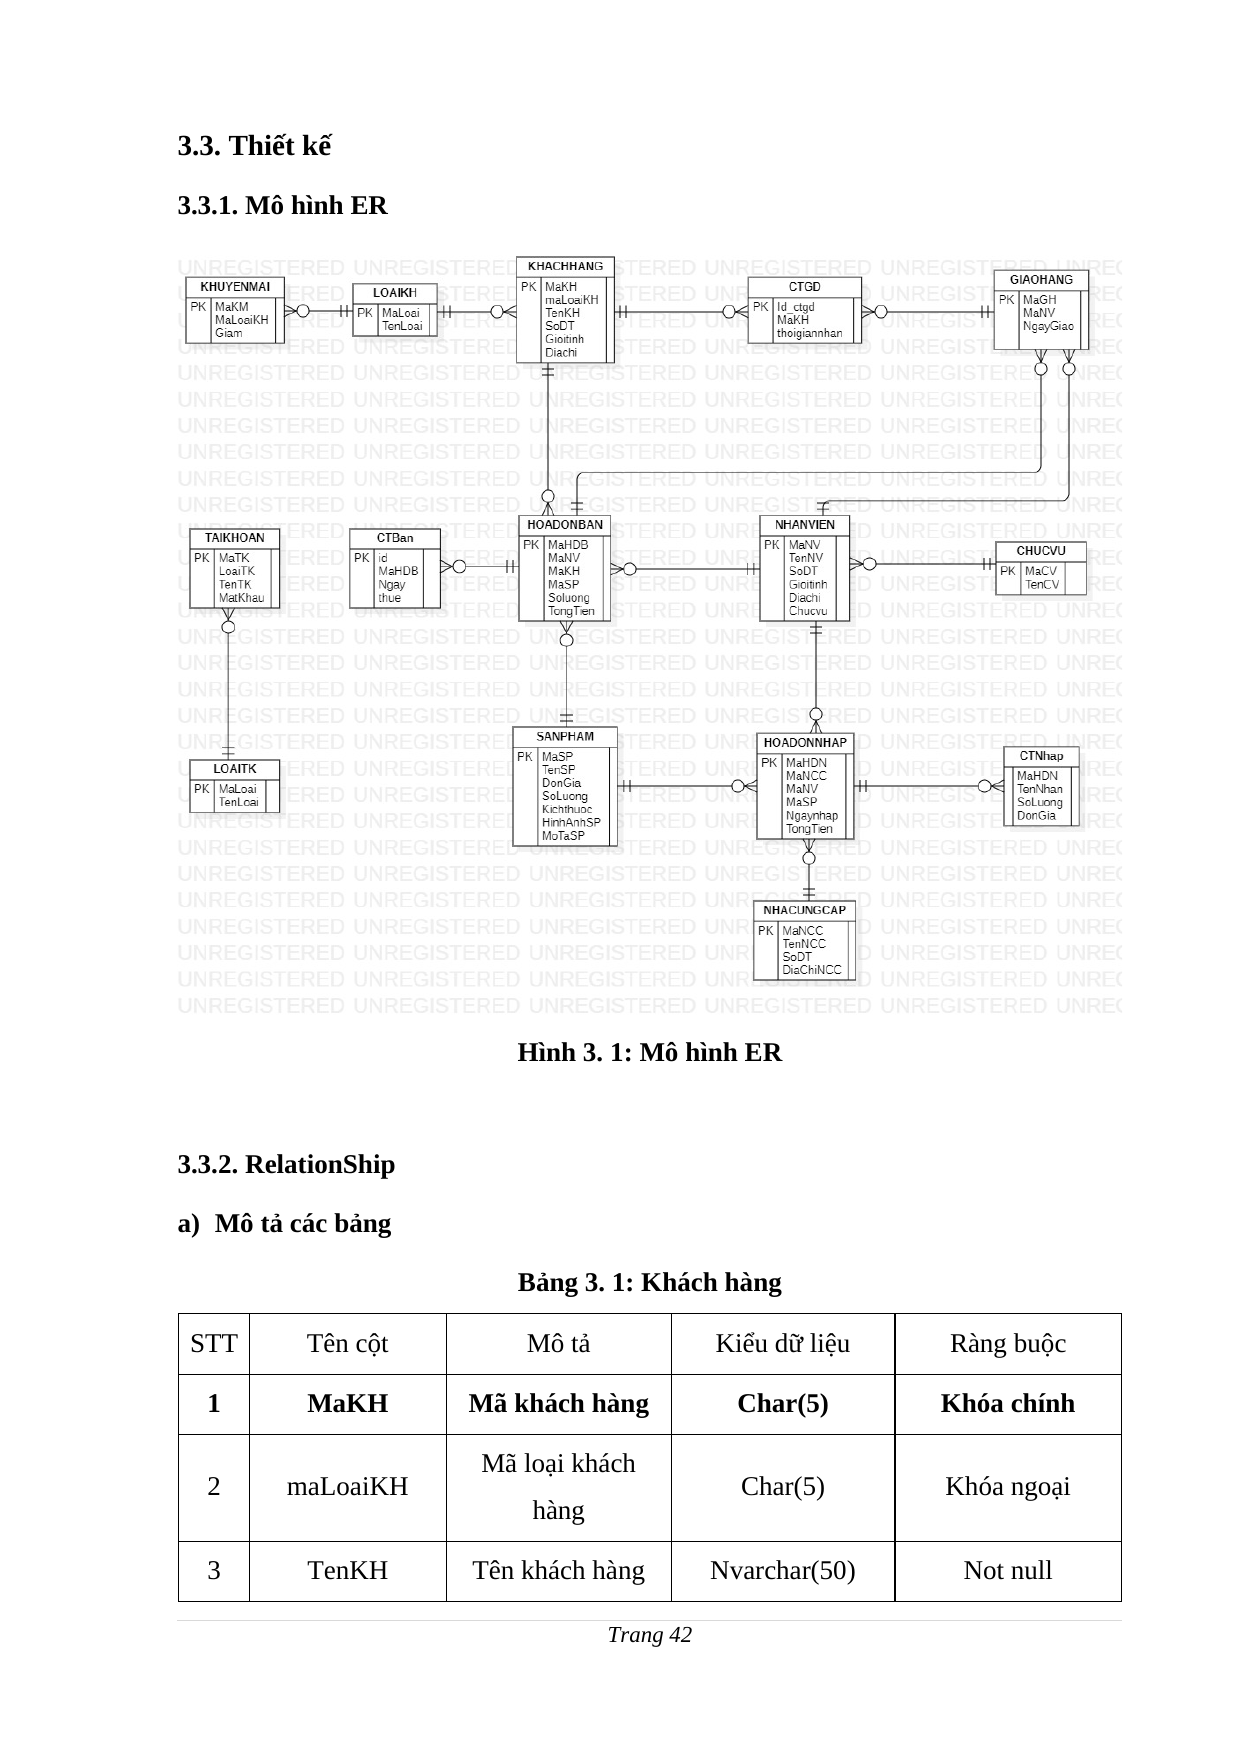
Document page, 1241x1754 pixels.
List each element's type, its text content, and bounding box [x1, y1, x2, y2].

table_cell Not null [896, 1542, 1121, 1601]
table_cell MaKH [250, 1375, 446, 1434]
table_cell maLoaiKH [250, 1435, 446, 1541]
table_cell Nvarchar(50) [672, 1542, 894, 1601]
table_header Tên cột [250, 1314, 446, 1373]
table_cell Char(5) [672, 1375, 894, 1434]
table_header Ràng buộc [896, 1314, 1121, 1373]
table_cell 1 [179, 1375, 249, 1434]
table_cell TenKH [250, 1542, 446, 1601]
table_header STT [179, 1314, 249, 1373]
text Hình 3. 1: Mô hình ER [177, 1036, 1122, 1067]
text Thiết kế [177, 128, 1122, 162]
table_cell Tên khách hàng [447, 1542, 671, 1601]
table_cell Khóa chính [896, 1375, 1121, 1434]
table_cell Char(5) [672, 1435, 894, 1541]
table_cell Mã loại khách hàng [447, 1435, 671, 1541]
picture [177, 248, 1123, 1015]
table_header Kiểu dữ liệu [672, 1314, 894, 1373]
text Mô hình ER [177, 189, 1122, 220]
table_cell 3 [179, 1542, 249, 1601]
table_header Mô tả [447, 1314, 671, 1373]
table_cell Mã khách hàng [447, 1375, 671, 1434]
list Mô tả các bảng [177, 1207, 1122, 1238]
text RelationShip [177, 1148, 1122, 1179]
table_cell Khóa ngoại [896, 1435, 1121, 1541]
table_cell 2 [179, 1435, 249, 1541]
